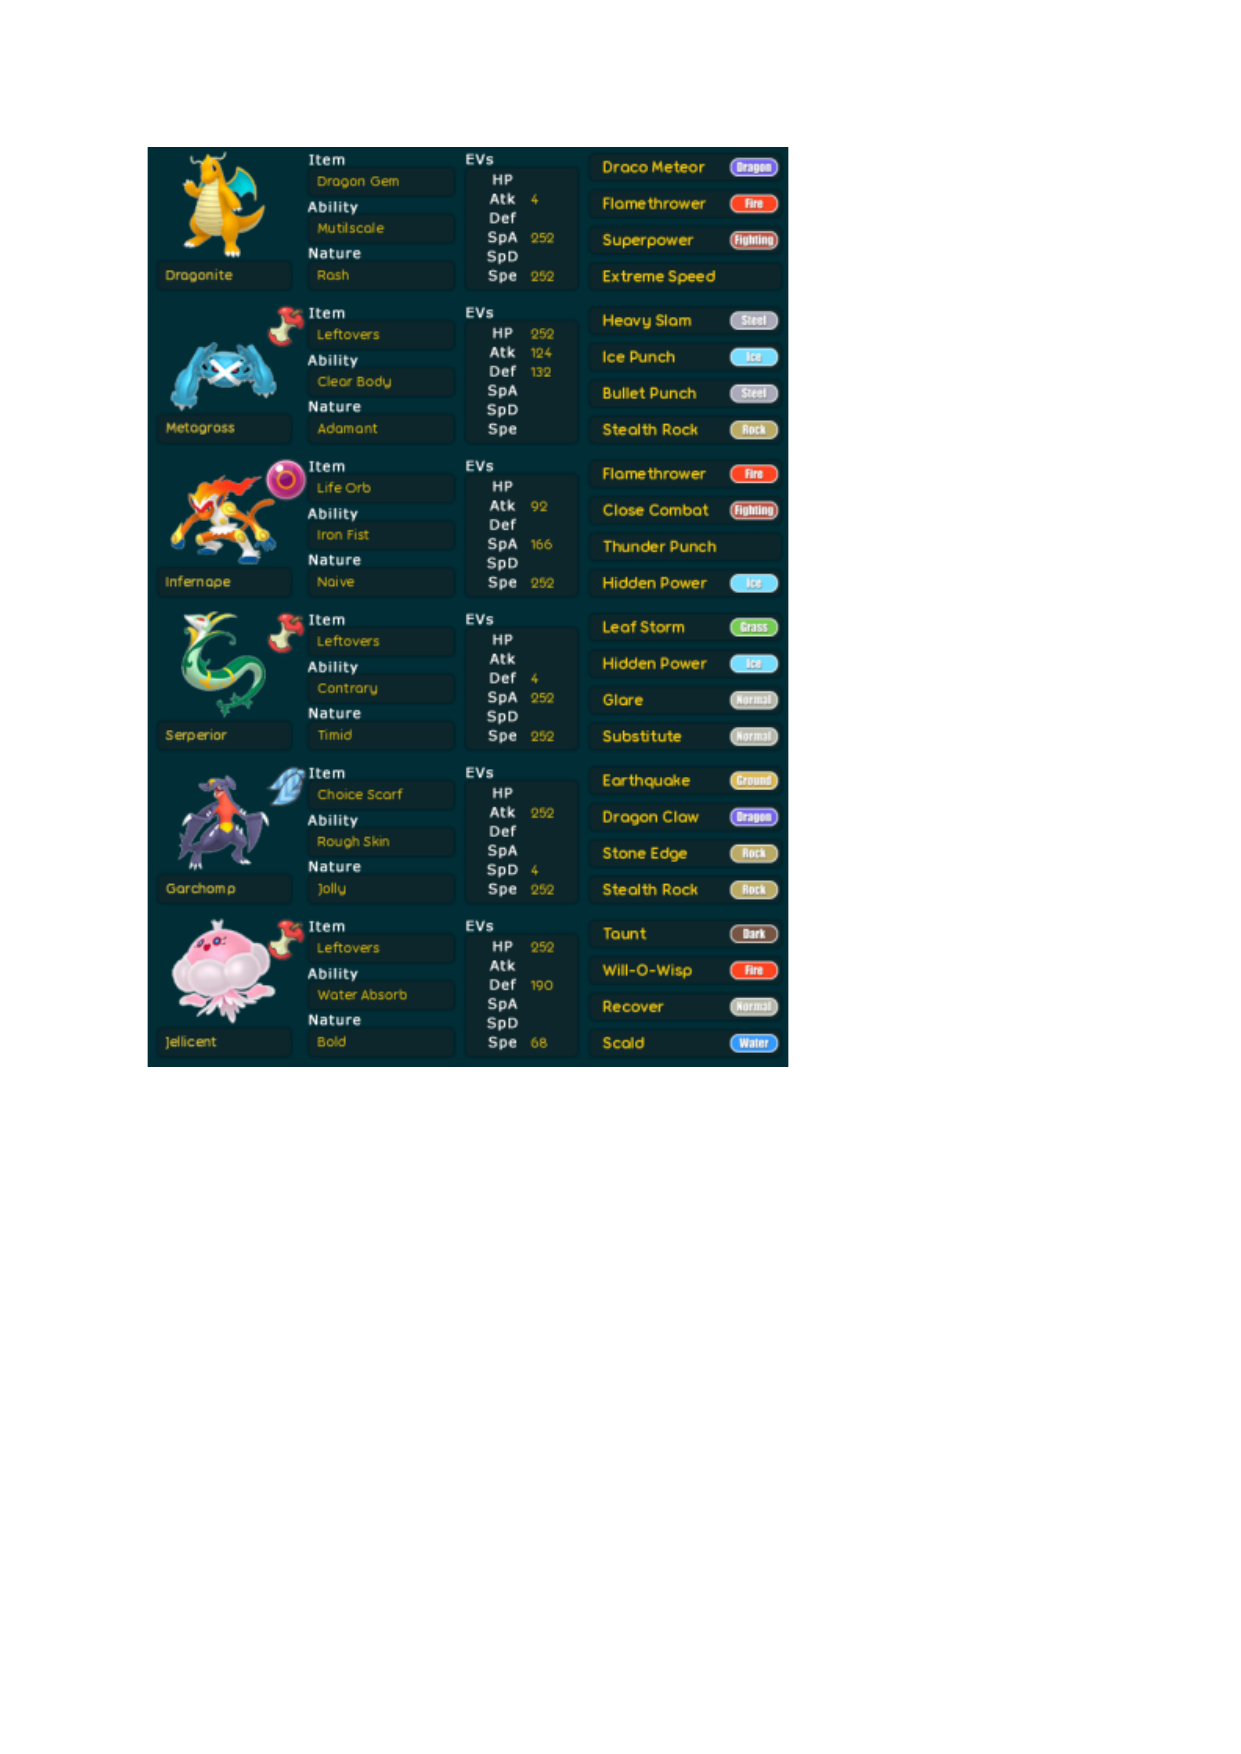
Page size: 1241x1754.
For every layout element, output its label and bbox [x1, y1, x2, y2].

picture [147, 147, 789, 1067]
